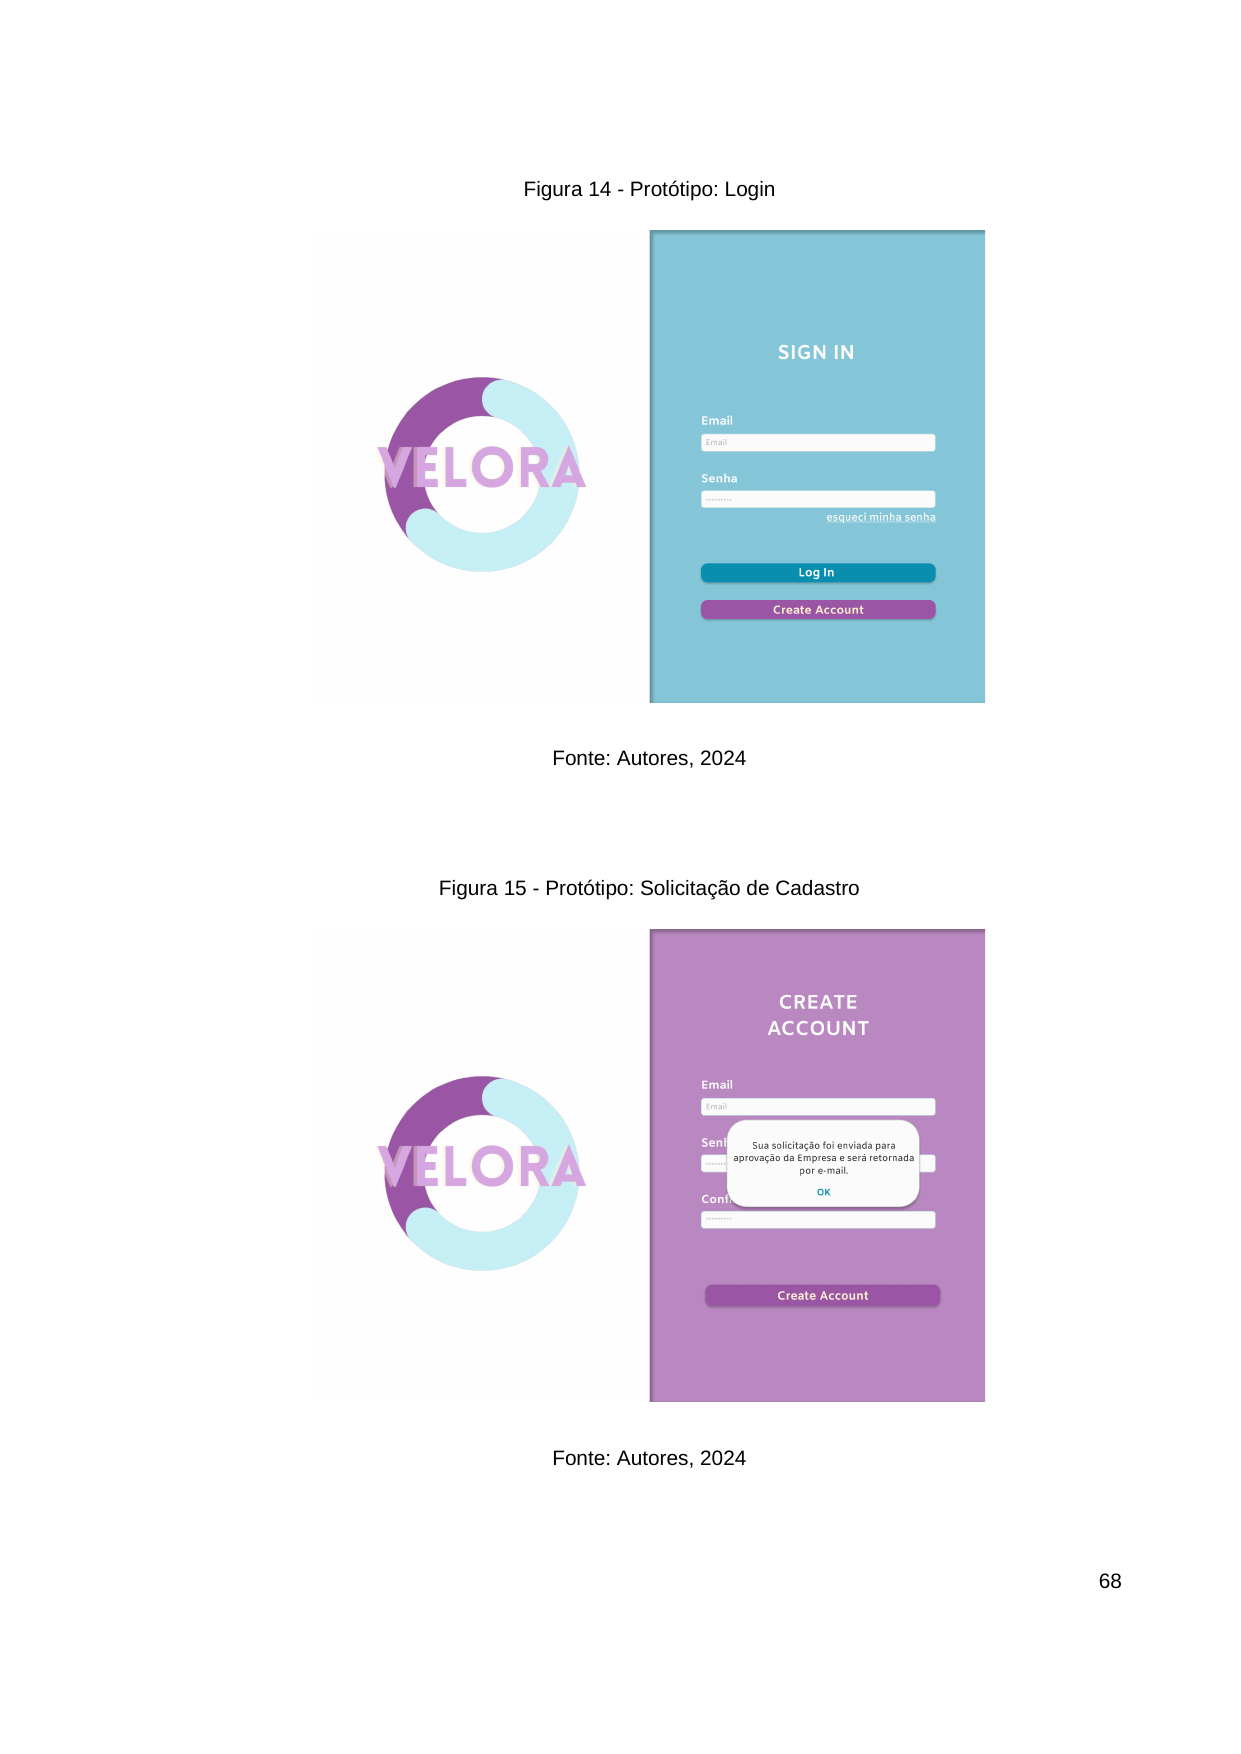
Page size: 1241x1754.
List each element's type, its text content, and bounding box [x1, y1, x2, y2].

text Figura 14 - Protótipo: Login [177, 177, 1122, 201]
text Fonte: Autores, 2024 [177, 1445, 1122, 1469]
text Fonte: Autores, 2024 [177, 746, 1122, 770]
text Figura 15 - Protótipo: Solicitação de Cadastro [177, 876, 1122, 900]
picture [313, 929, 986, 1402]
picture [313, 230, 986, 703]
